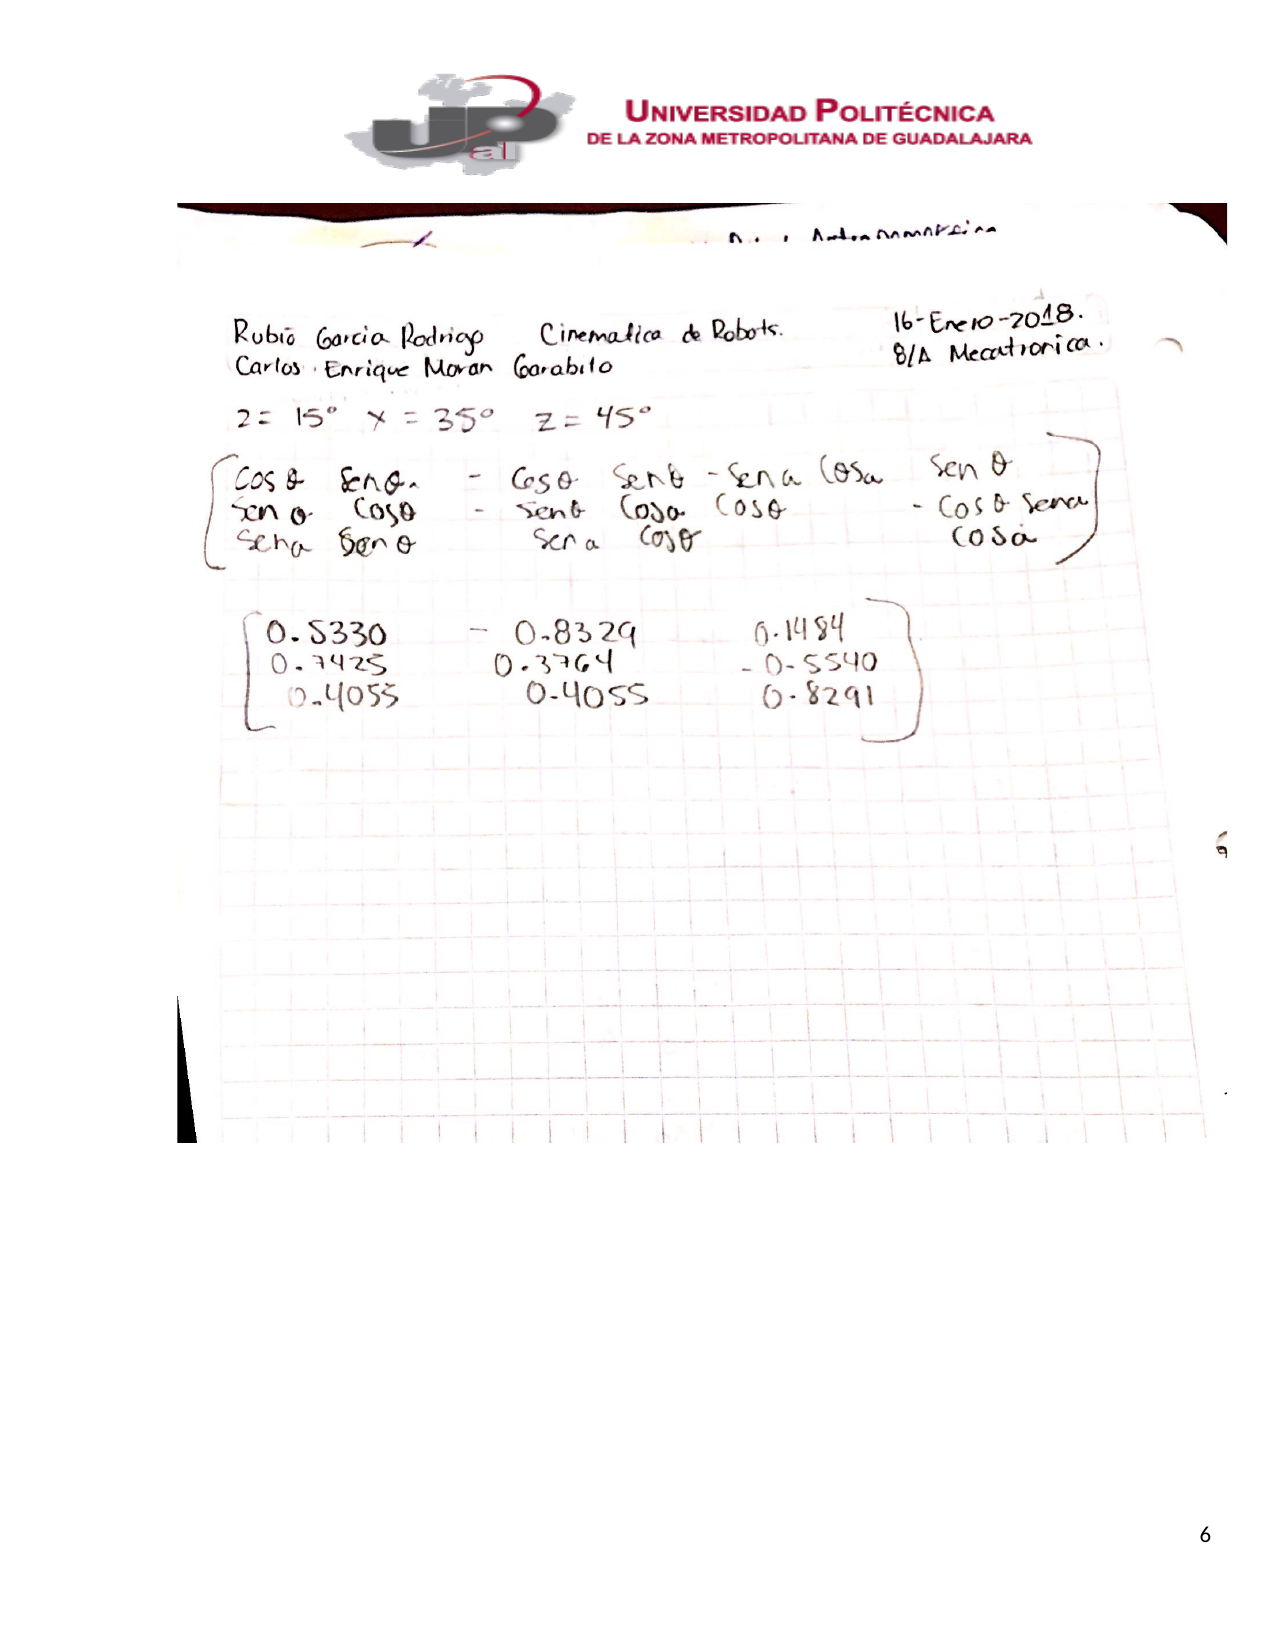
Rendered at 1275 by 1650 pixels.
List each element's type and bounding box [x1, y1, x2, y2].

picture [177, 203, 1228, 1143]
picture [327, 73, 1061, 176]
